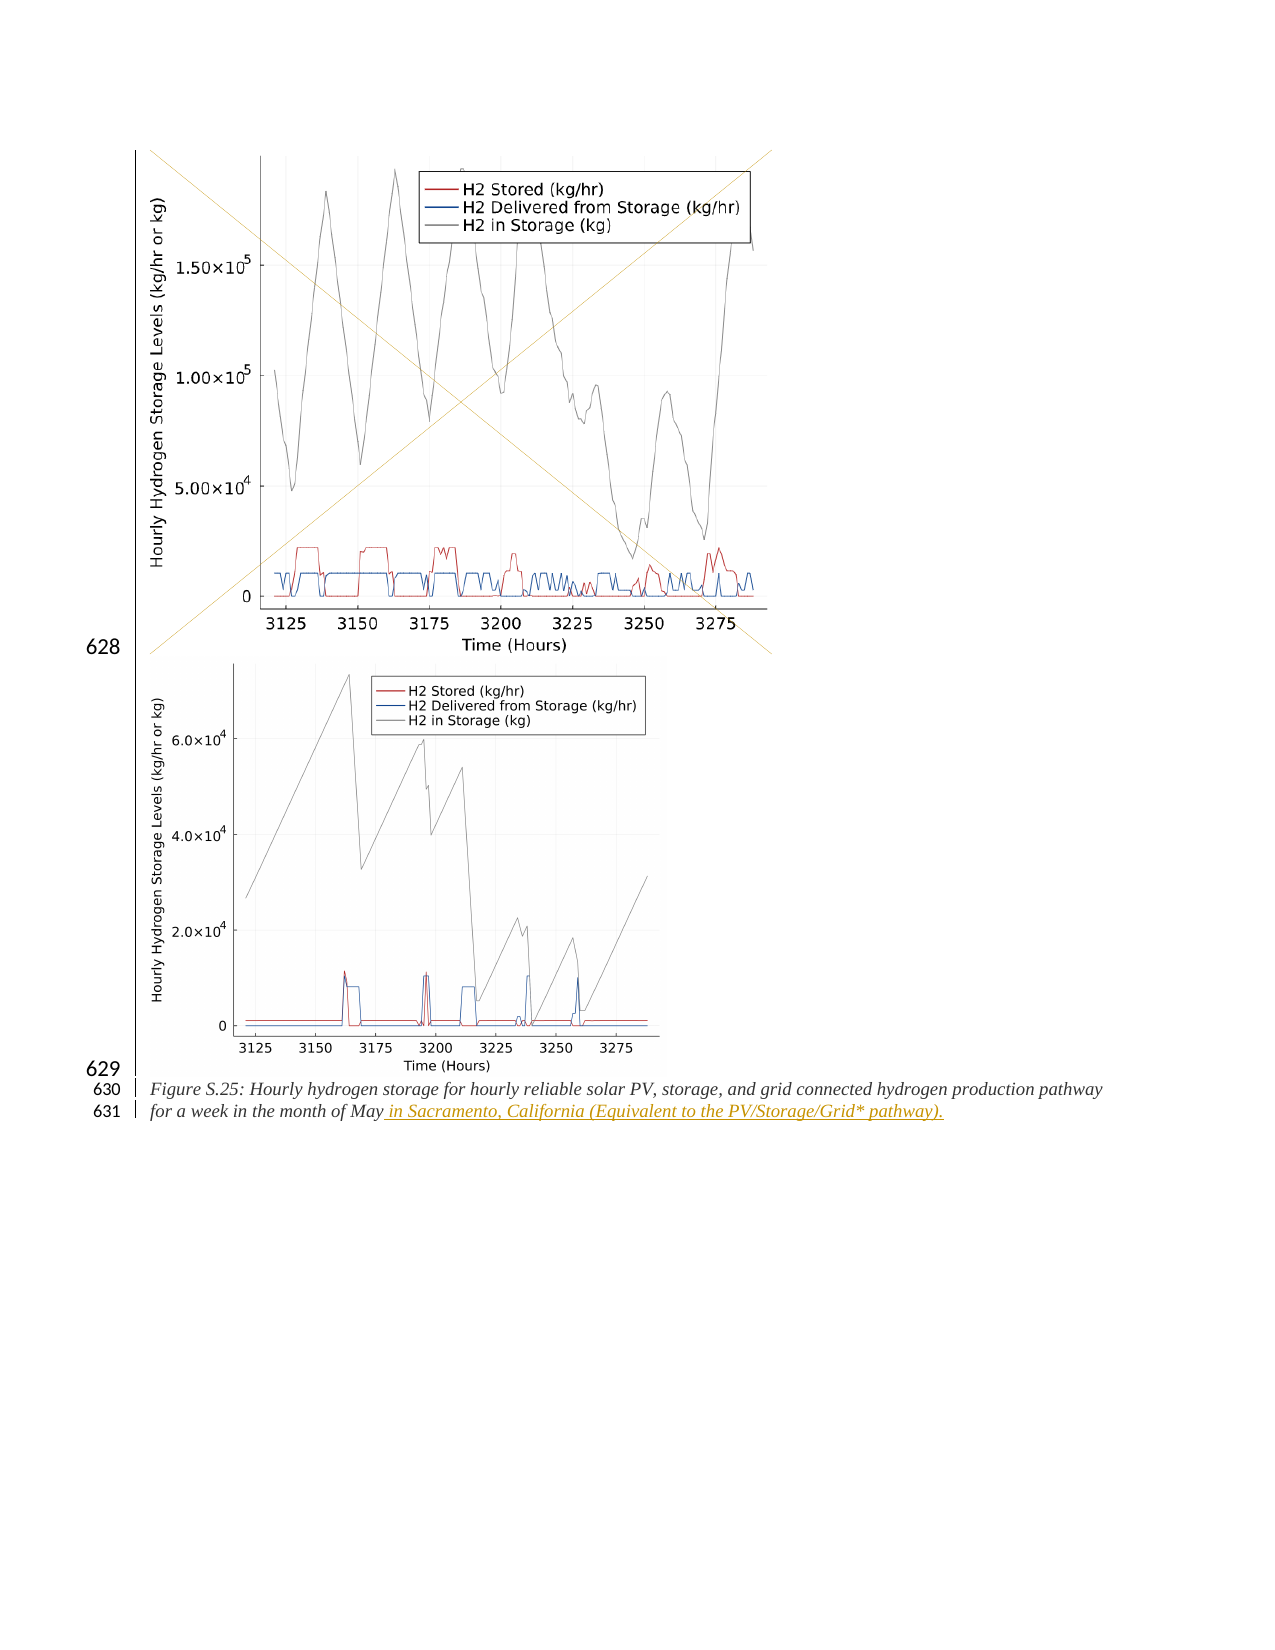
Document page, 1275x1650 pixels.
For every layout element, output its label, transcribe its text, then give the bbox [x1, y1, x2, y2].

picture [151, 403, 771, 655]
picture [150, 656, 667, 1077]
picture [150, 151, 459, 653]
picture [463, 151, 772, 653]
text Figure S.: Hourly hydrogen storage for hourly reliable solar PV, storage, and grid connected hydrogen production pathway for a week in the month of May [150, 1078, 1125, 1121]
picture [152, 150, 770, 401]
